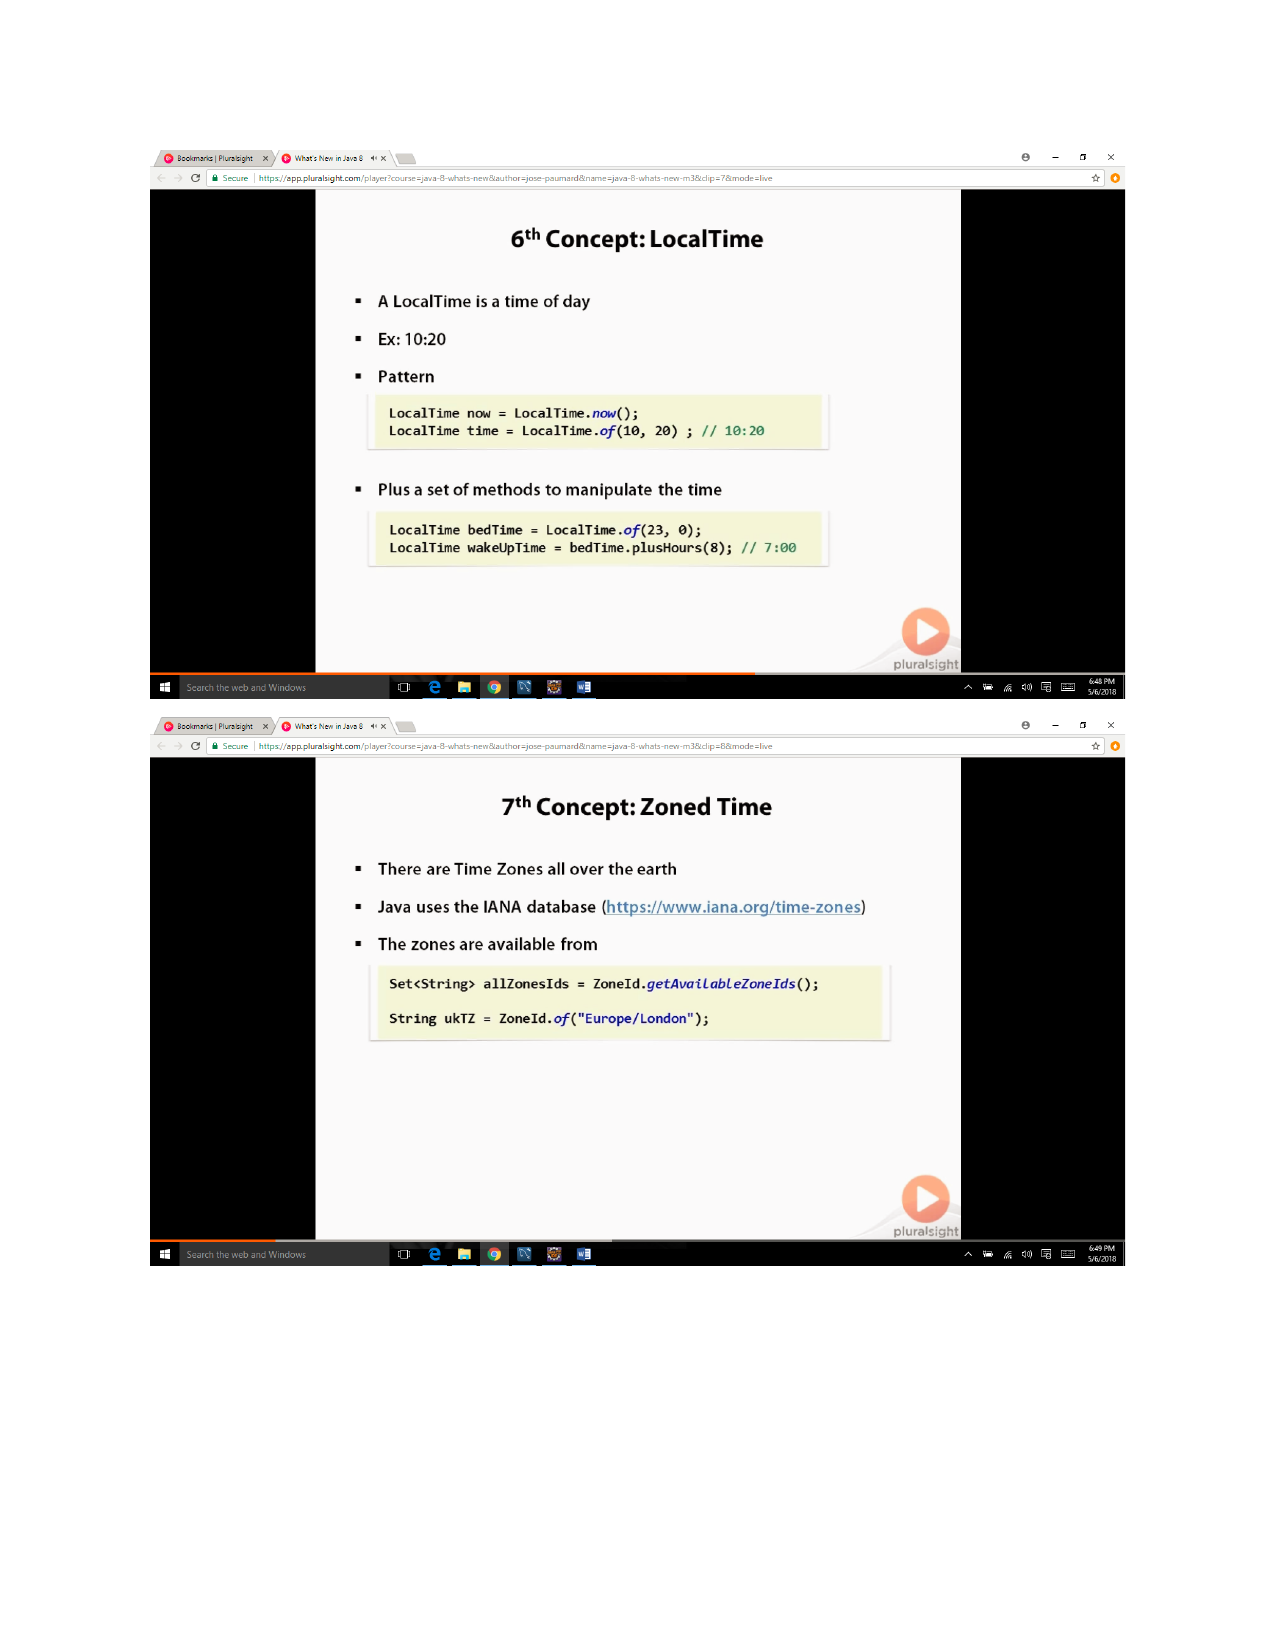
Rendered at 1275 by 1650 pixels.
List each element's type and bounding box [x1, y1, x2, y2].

picture [150, 150, 1125, 699]
picture [150, 717, 1125, 1266]
